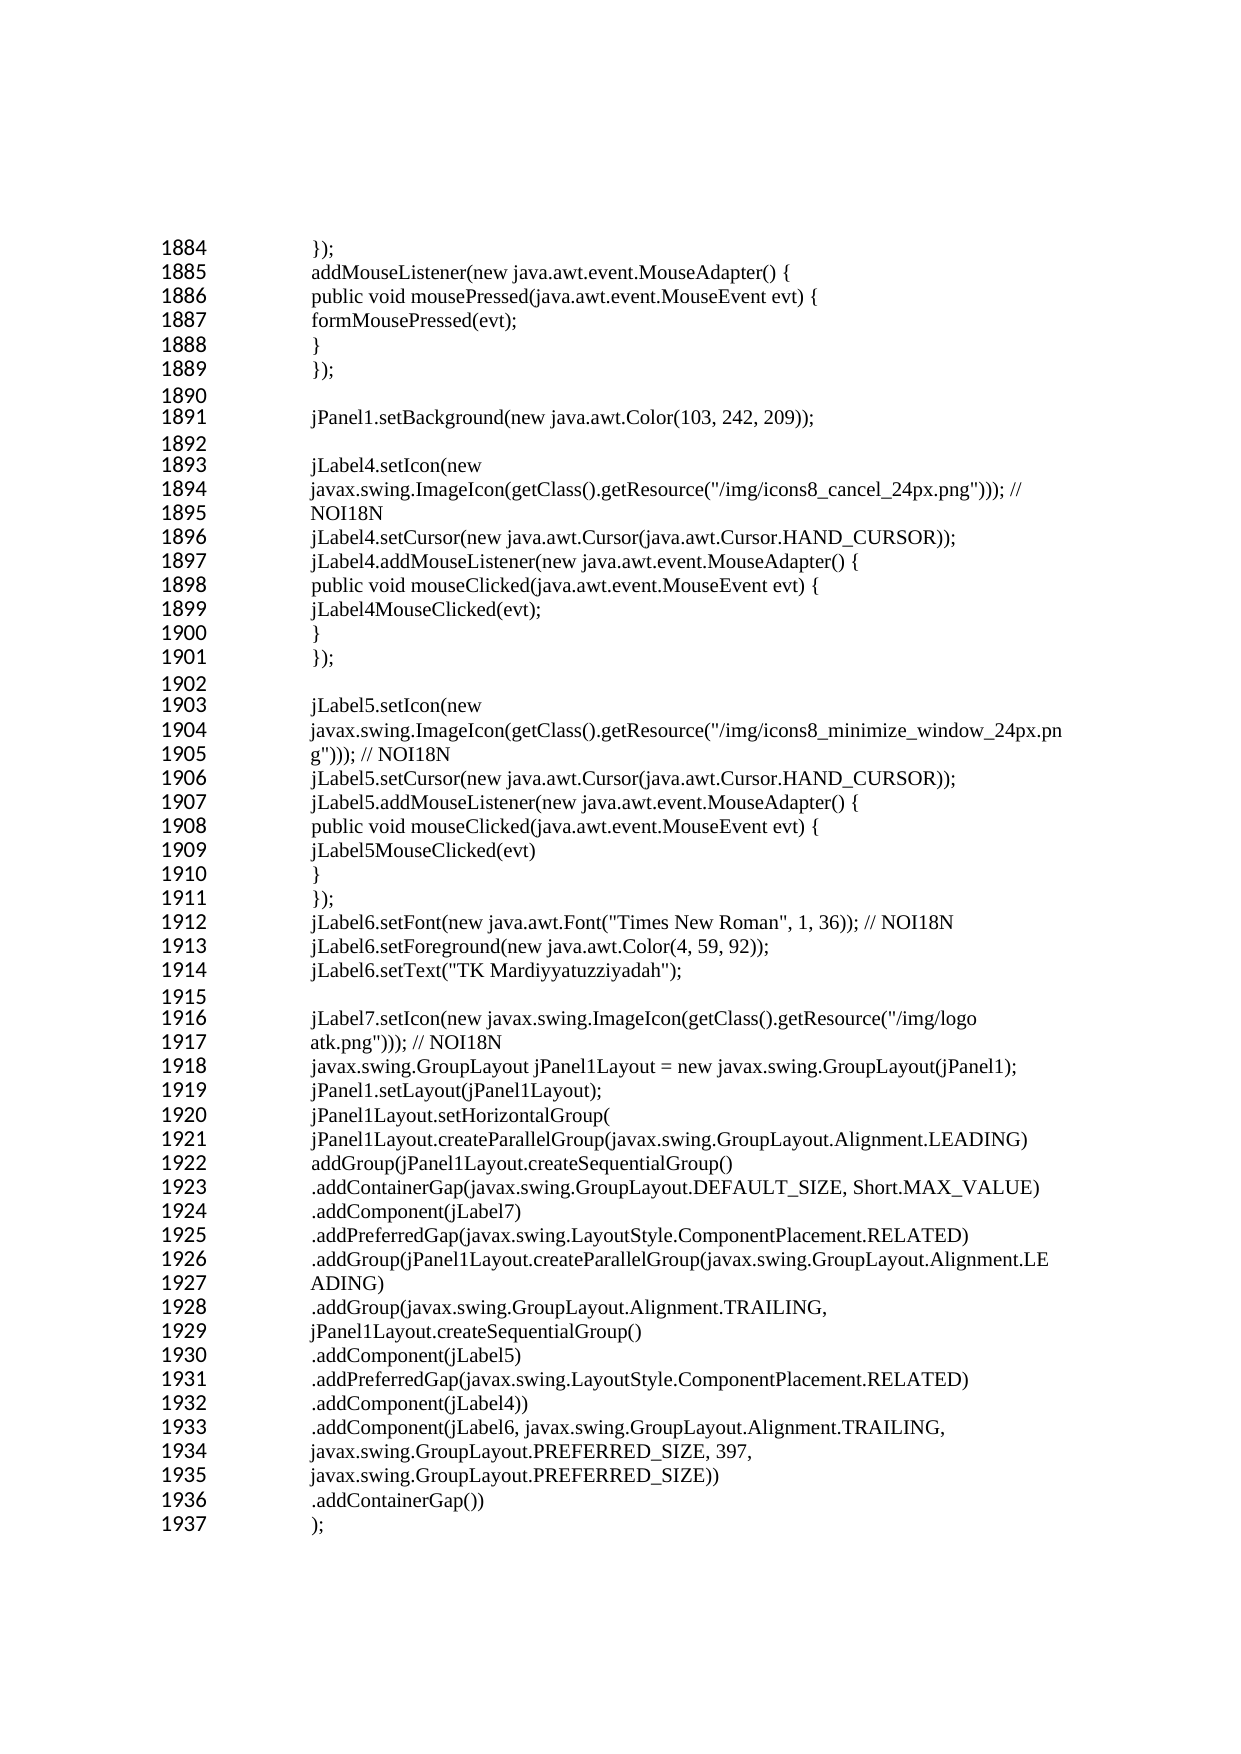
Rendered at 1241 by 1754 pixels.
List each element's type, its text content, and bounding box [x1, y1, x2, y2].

text public void mousePressed(java.awt.event.MouseEvent evt) { [310, 284, 1063, 308]
text .addComponent(jLabel6, javax.swing.GroupLayout.Alignment.TRAILING, javax.swing.GroupLayout.PREFERRED_SIZE, 397, javax.swing.GroupLayout.PREFERRED_SIZE)) [310, 1415, 1063, 1487]
text jLabel6.setForeground(new java.awt.Color(4, 59, 92)); [310, 934, 1063, 958]
text ); [310, 1512, 1063, 1536]
text } [310, 332, 1063, 357]
text jLabel5MouseClicked(evt) [310, 838, 1063, 862]
text public void mouseClicked(java.awt.event.MouseEvent evt) { [310, 573, 1063, 597]
text jLabel7.setIcon(new javax.swing.ImageIcon(getClass().getResource("/img/logo atk.png"))); // NOI18N [310, 1006, 1063, 1054]
text jPanel1Layout.setHorizontalGroup( [310, 1102, 1063, 1127]
text }); [310, 886, 1063, 910]
text jLabel4.setCursor(new java.awt.Cursor(java.awt.Cursor.HAND_CURSOR)); [310, 525, 1063, 549]
text jLabel4MouseClicked(evt); [310, 597, 1063, 621]
text jLabel6.setFont(new java.awt.Font("Times New Roman", 1, 36)); // NOI18N [310, 910, 1063, 934]
text .addGroup(jPanel1Layout.createParallelGroup(javax.swing.GroupLayout.Alignment.LEADING) [310, 1247, 1063, 1295]
text .addComponent(jLabel7) [310, 1199, 1063, 1223]
text jLabel5.addMouseListener(new java.awt.event.MouseAdapter() { [310, 790, 1063, 814]
text jLabel5.setCursor(new java.awt.Cursor(java.awt.Cursor.HAND_CURSOR)); [310, 766, 1063, 790]
text jPanel1.setBackground(new java.awt.Color(103, 242, 209)); [310, 405, 1063, 429]
text .addPreferredGap(javax.swing.LayoutStyle.ComponentPlacement.RELATED) [310, 1367, 1063, 1391]
text .addPreferredGap(javax.swing.LayoutStyle.ComponentPlacement.RELATED) [310, 1223, 1063, 1247]
text jLabel5.setIcon(new javax.swing.ImageIcon(getClass().getResource("/img/icons8_minimize_window_24px.png"))); // NOI18N [310, 693, 1063, 766]
text jPanel1.setLayout(jPanel1Layout); [310, 1078, 1063, 1102]
text addMouseListener(new java.awt.event.MouseAdapter() { [310, 260, 1063, 284]
text formMousePressed(evt); [310, 308, 1063, 332]
text javax.swing.GroupLayout jPanel1Layout = new javax.swing.GroupLayout(jPanel1); [310, 1054, 1063, 1078]
text jLabel6.setText("TK Mardiyyatuzziyadah"); [310, 958, 1063, 982]
text jLabel4.addMouseListener(new java.awt.event.MouseAdapter() { [310, 549, 1063, 573]
text } [310, 862, 1063, 886]
text .addContainerGap()) [310, 1487, 1063, 1512]
text jPanel1Layout.createParallelGroup(javax.swing.GroupLayout.Alignment.LEADING) [310, 1127, 1063, 1151]
text }); [310, 357, 1063, 381]
text } [310, 621, 1063, 645]
text .addComponent(jLabel4)) [310, 1391, 1063, 1415]
text public void mouseClicked(java.awt.event.MouseEvent evt) { [310, 814, 1063, 838]
text .addComponent(jLabel5) [310, 1343, 1063, 1367]
text .addContainerGap(javax.swing.GroupLayout.DEFAULT_SIZE, Short.MAX_VALUE) [310, 1175, 1063, 1199]
text addGroup(jPanel1Layout.createSequentialGroup() [310, 1151, 1063, 1175]
text jLabel4.setIcon(new javax.swing.ImageIcon(getClass().getResource("/img/icons8_cancel_24px.png"))); // NOI18N [310, 453, 1063, 525]
text }); [310, 236, 1063, 260]
text .addGroup(javax.swing.GroupLayout.Alignment.TRAILING, jPanel1Layout.createSequentialGroup() [310, 1295, 1063, 1343]
text }); [310, 645, 1063, 669]
